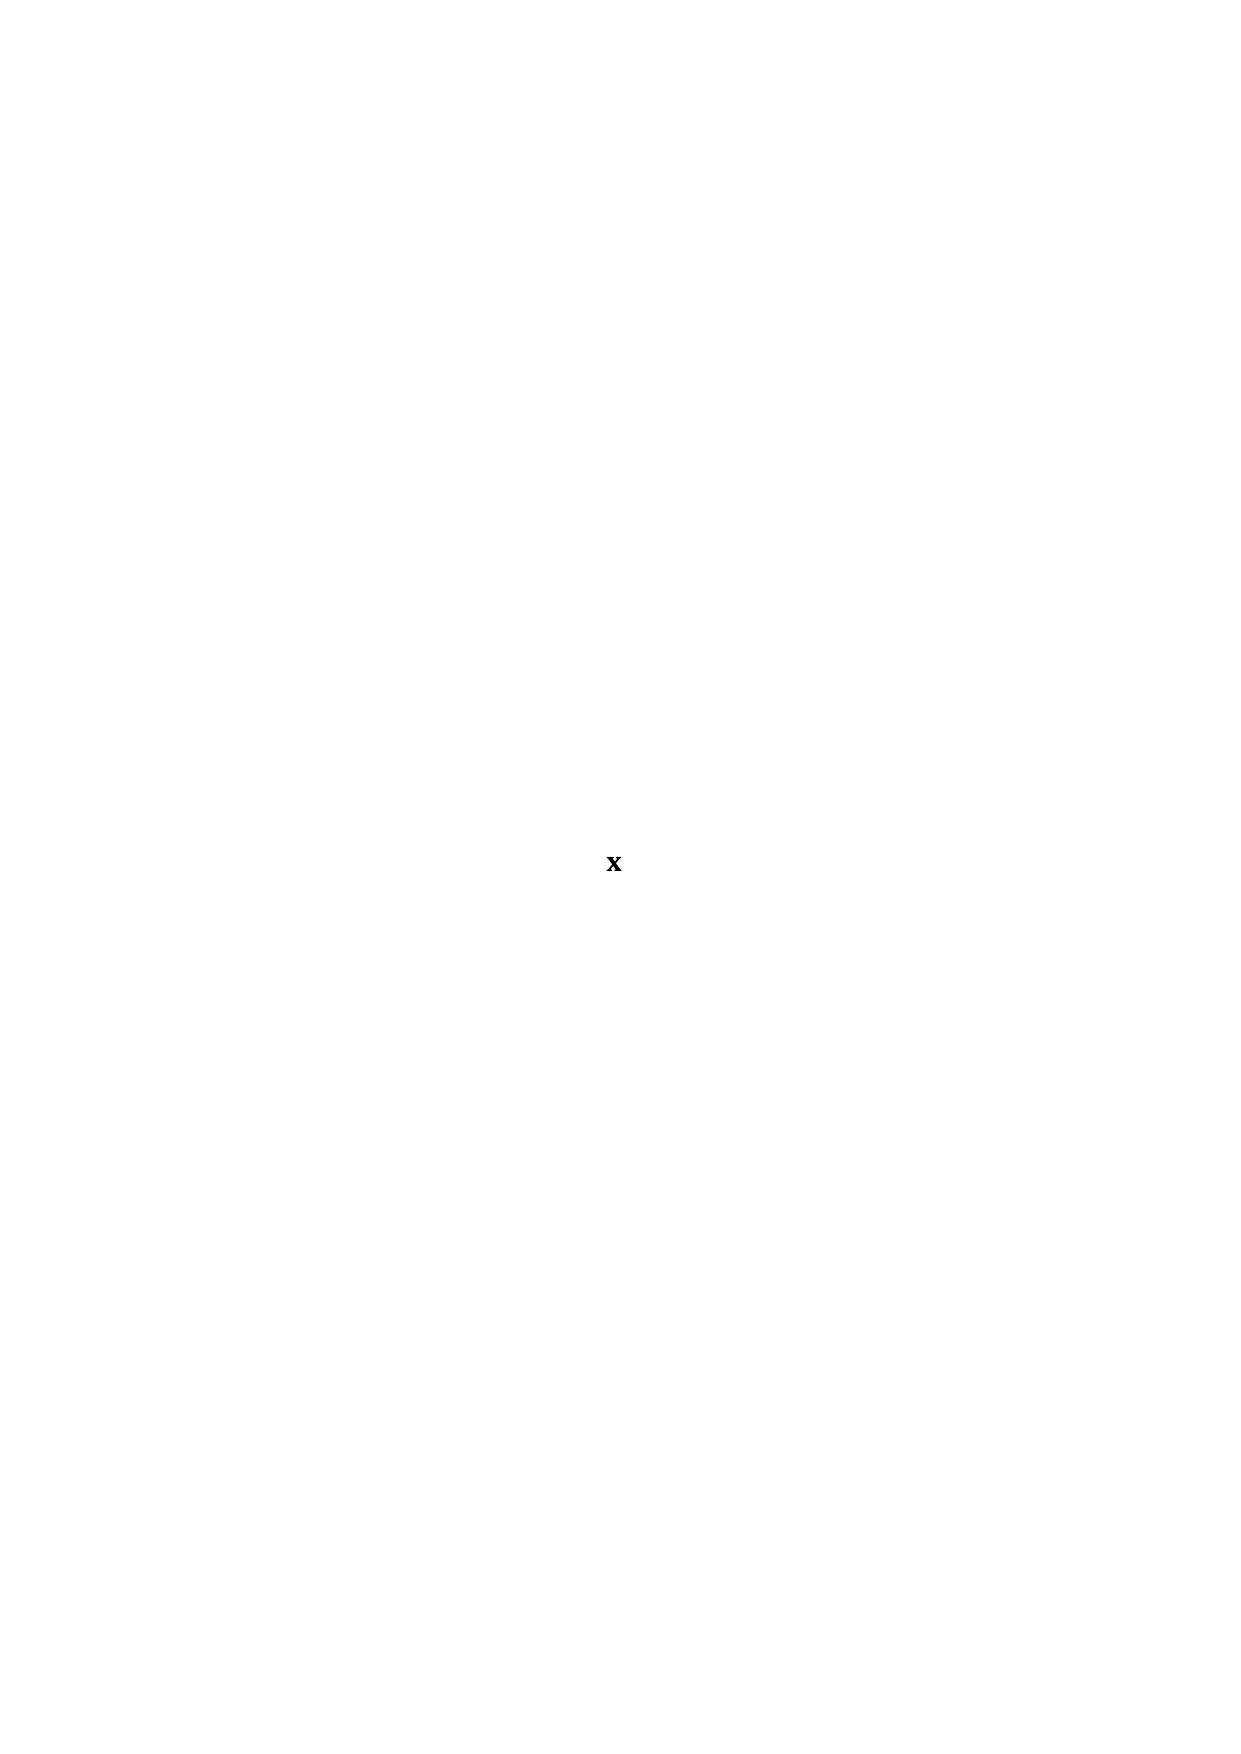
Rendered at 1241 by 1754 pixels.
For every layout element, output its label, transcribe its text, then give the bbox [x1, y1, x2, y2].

text x [150, 845, 1078, 878]
